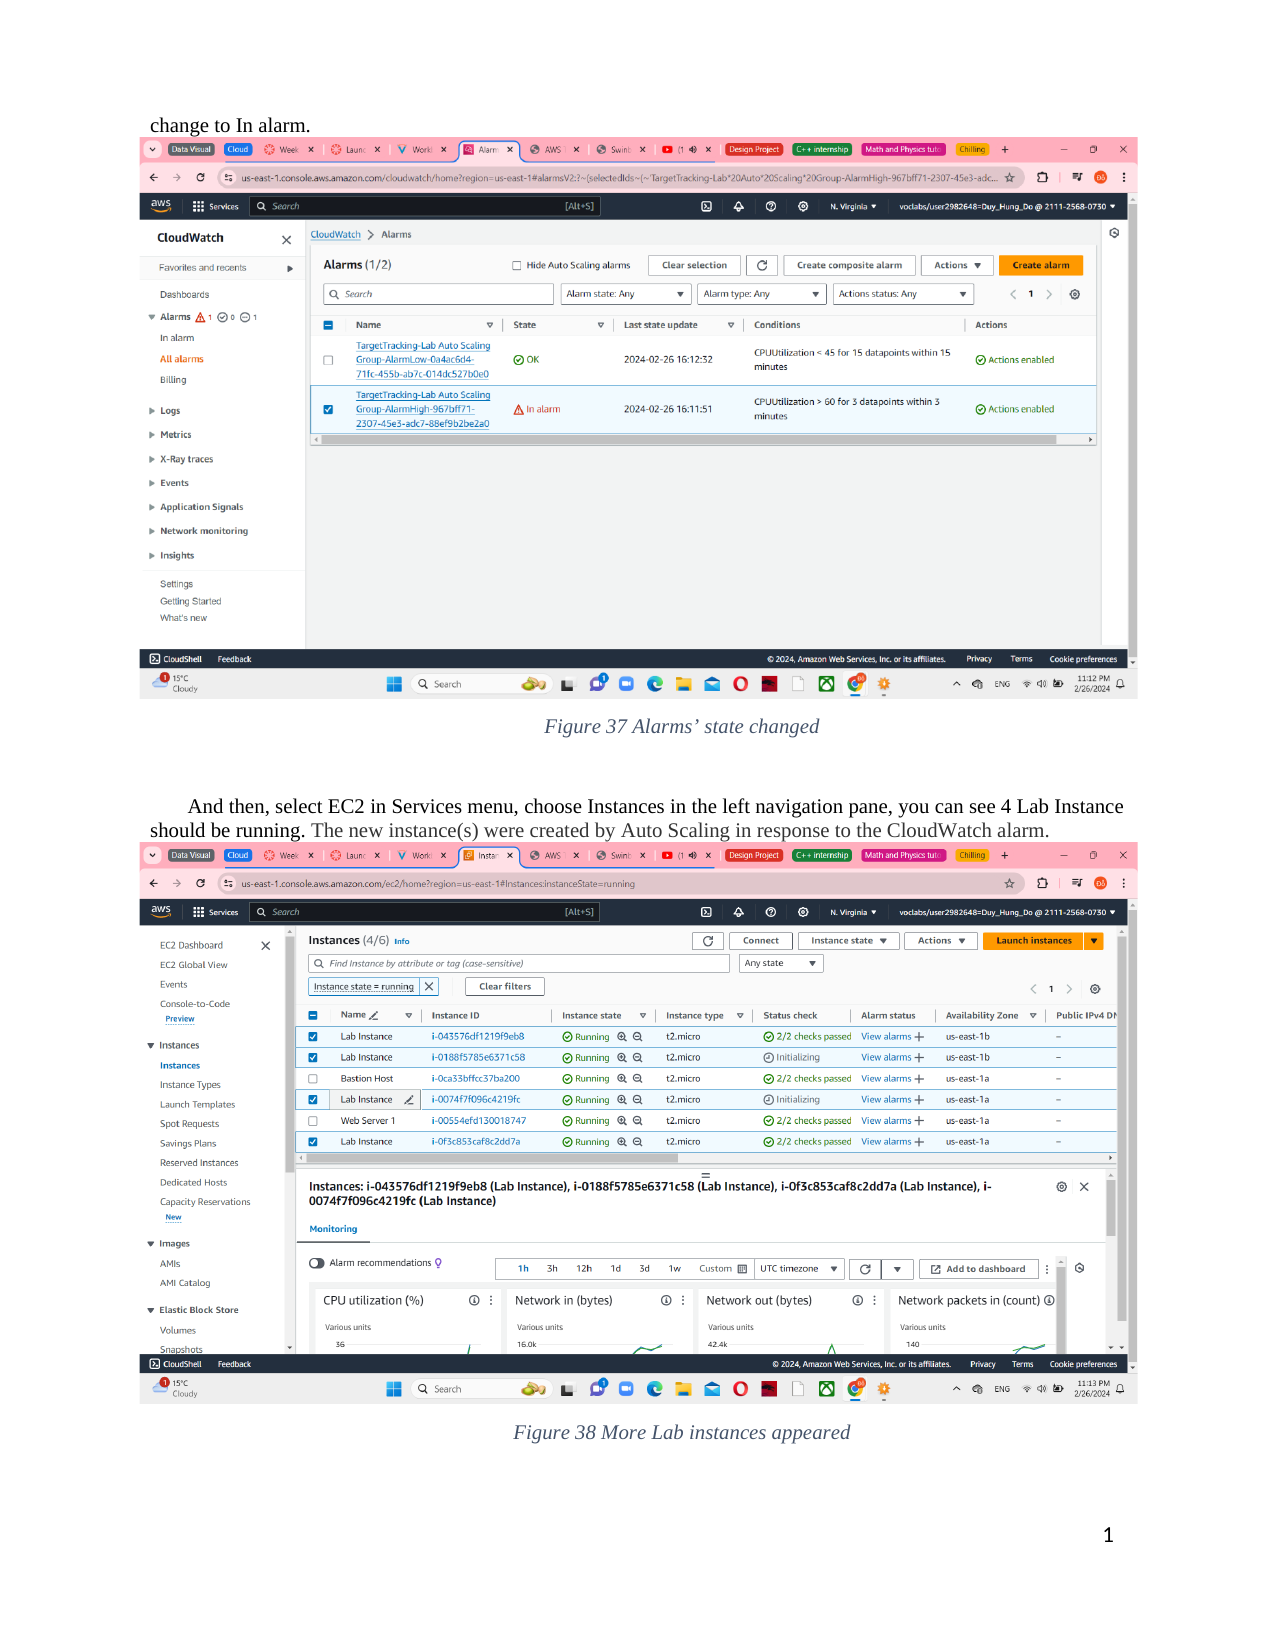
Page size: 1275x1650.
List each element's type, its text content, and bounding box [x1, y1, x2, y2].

text And then, select EC2 in Services menu, choose Instances in the left navigation pane, you can see 4 Lab Instance should be running. The new instance(s) were created by Auto Scaling in response to the CloudWatch alarm. [150, 794, 1125, 842]
picture [139, 842, 1138, 1404]
picture [139, 137, 1138, 699]
text Figure 37 Alarms’ state changed [226, 714, 1137, 738]
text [150, 112, 1125, 137]
text Figure 38 More Lab instances appeared [226, 1420, 1137, 1444]
